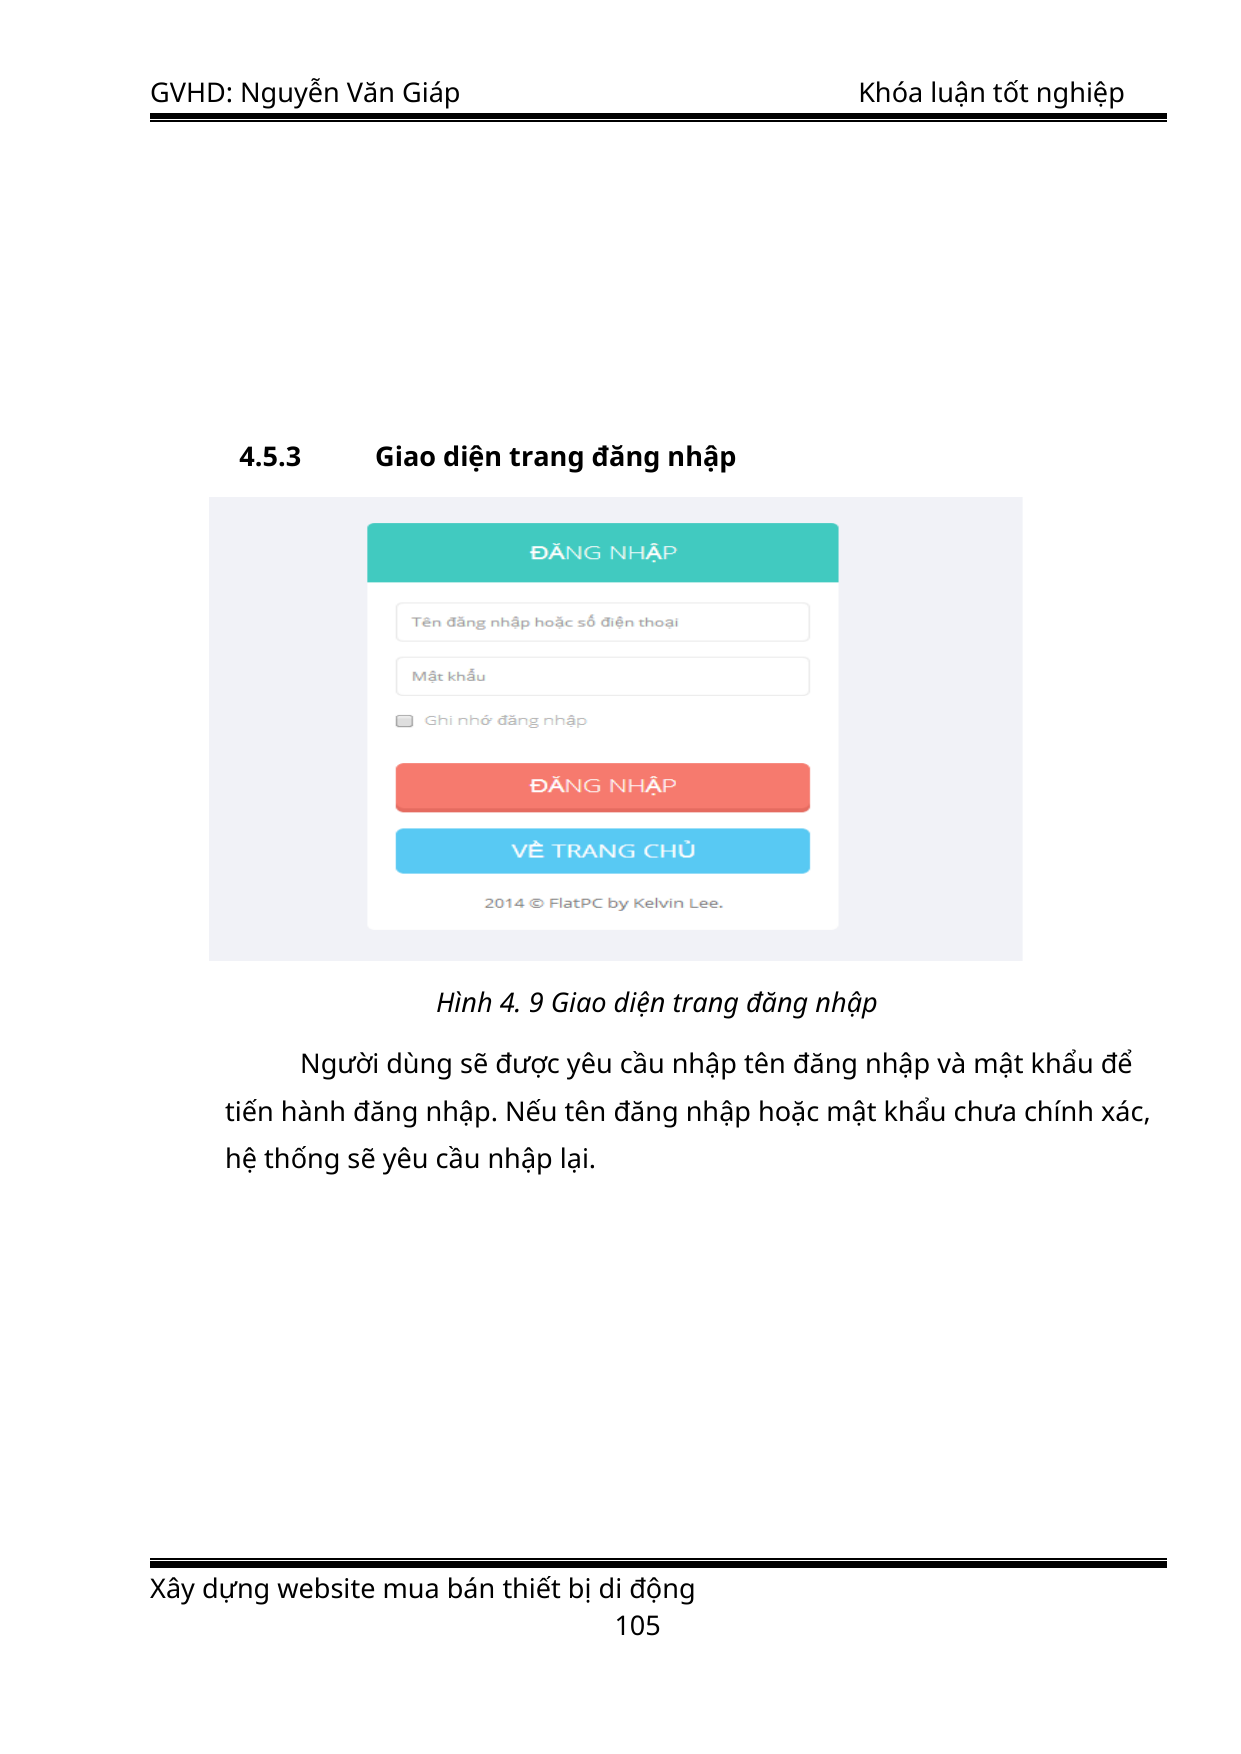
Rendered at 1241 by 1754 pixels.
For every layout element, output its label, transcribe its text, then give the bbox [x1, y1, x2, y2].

picture [209, 497, 1023, 961]
text Người dùng sẽ được yêu cầu nhập tên đăng nhập và mật khẩu để tiến hành đăng nhập. Nếu tên đăng nhập hoặc mật khẩu chưa chính xác, hệ thống sẽ yêu cầu nhập lại. [225, 1044, 1167, 1177]
text Hình 4. 9 Giao diện trang đăng nhập [150, 984, 1167, 1021]
subtitle Giao diện trang đăng nhập [239, 437, 1167, 474]
